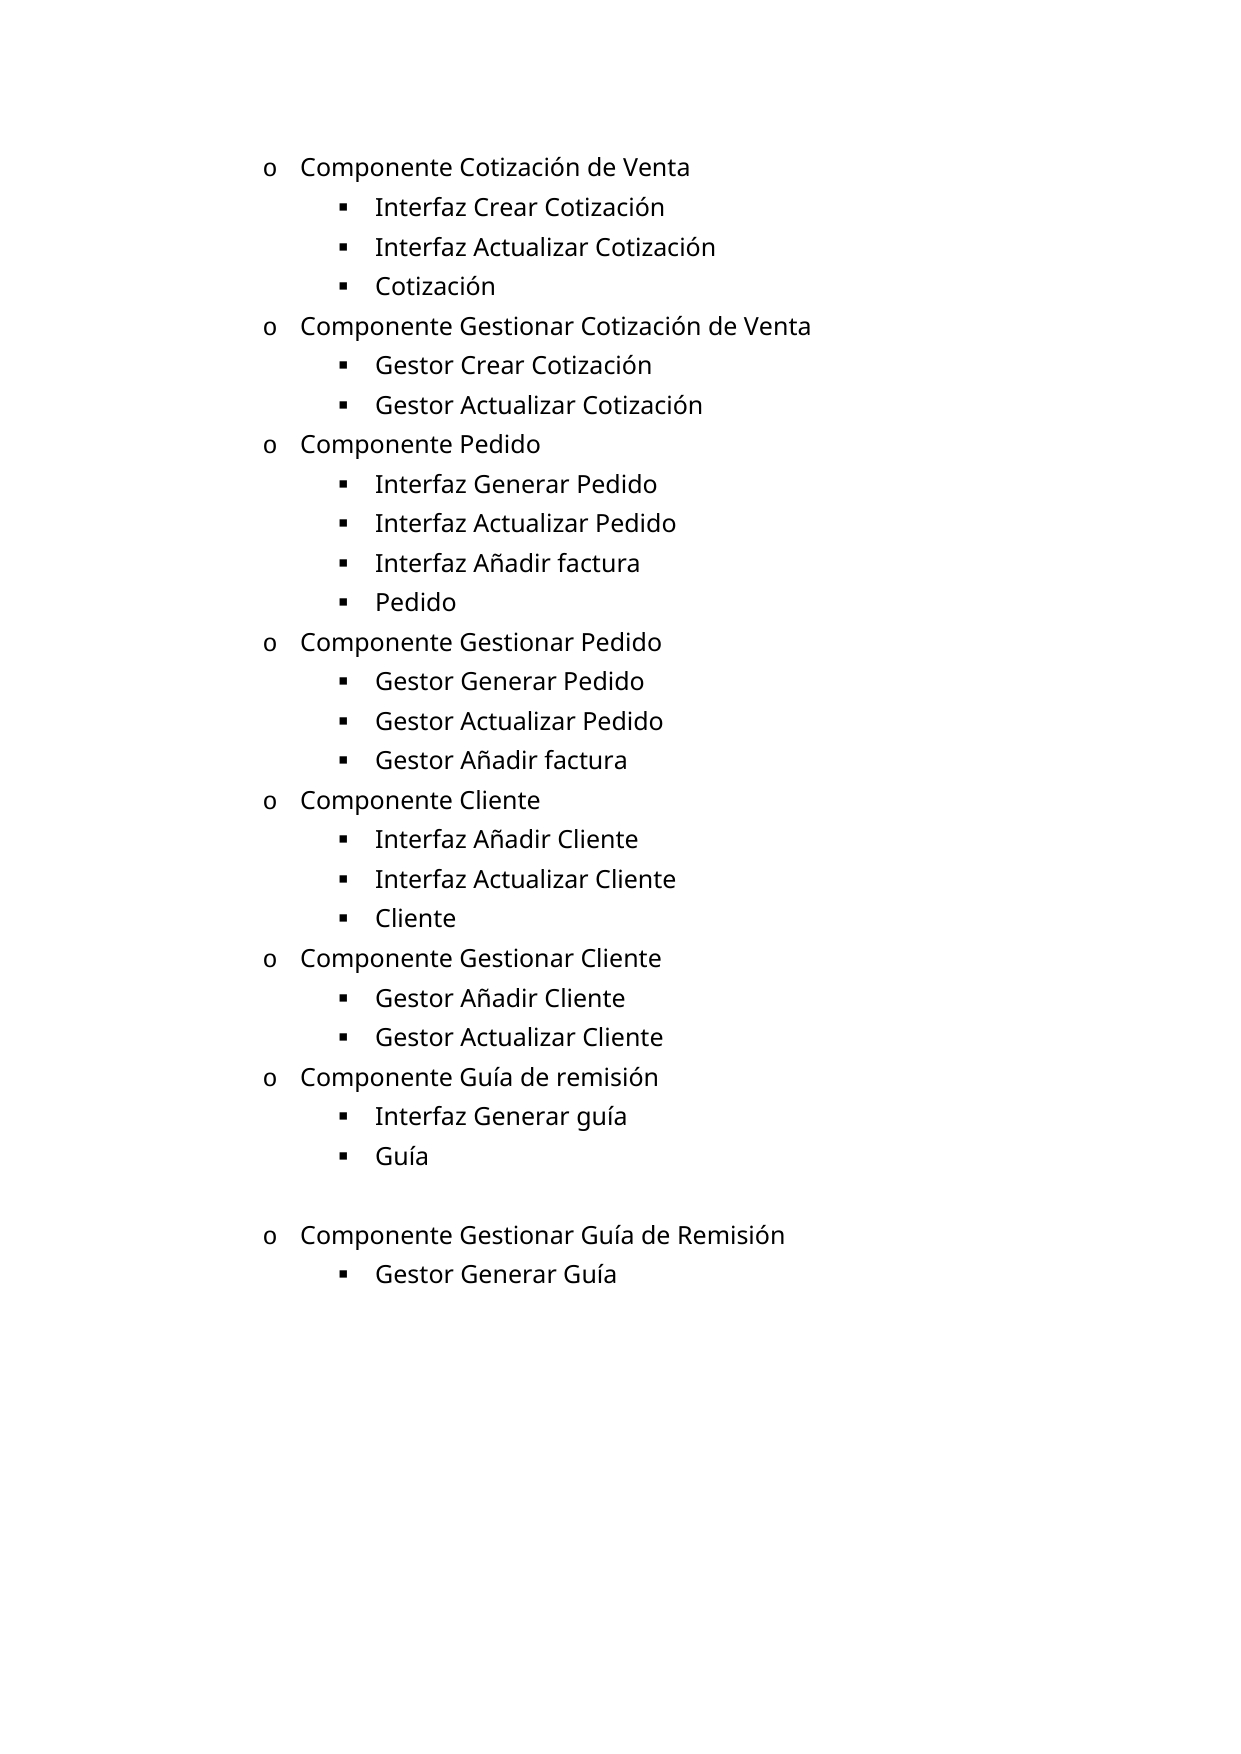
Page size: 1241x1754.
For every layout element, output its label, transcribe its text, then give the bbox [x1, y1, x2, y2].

list Cliente [337, 901, 1090, 935]
list Componente Gestionar Cotización de Venta [262, 308, 1090, 342]
list Componente Cotización de Venta [262, 150, 1090, 184]
list Componente Cliente [262, 782, 1090, 817]
list Gestor Actualizar Cotización [337, 387, 1090, 421]
list Componente Gestionar Cliente [262, 941, 1090, 975]
list Interfaz Generar Pedido [337, 466, 1090, 501]
list Componente Pedido [262, 427, 1090, 461]
list Interfaz Actualizar Cotización [337, 229, 1090, 263]
list Gestor Actualizar Cliente [337, 1020, 1090, 1054]
list Interfaz Actualizar Pedido [337, 506, 1090, 540]
list Interfaz Crear Cotización [337, 190, 1090, 224]
list Componente Guía de remisión [262, 1059, 1090, 1093]
list Interfaz Generar guía [337, 1099, 1090, 1133]
list Gestor Añadir Cliente [337, 980, 1090, 1014]
list Gestor Añadir factura [337, 743, 1090, 777]
list Guía [337, 1138, 1090, 1172]
list Interfaz Actualizar Cliente [337, 862, 1090, 896]
list Interfaz Añadir factura [337, 545, 1090, 579]
list Componente Gestionar Pedido [262, 624, 1090, 659]
list Cotización [337, 269, 1090, 303]
list Componente Gestionar Guía de Remisión [262, 1217, 1090, 1252]
list Pedido [337, 585, 1090, 619]
list Gestor Crear Cotización [337, 348, 1090, 382]
list Interfaz Añadir Cliente [337, 822, 1090, 856]
list Gestor Actualizar Pedido [337, 703, 1090, 738]
list Gestor Generar Guía [337, 1257, 1090, 1291]
list Gestor Generar Pedido [337, 664, 1090, 698]
